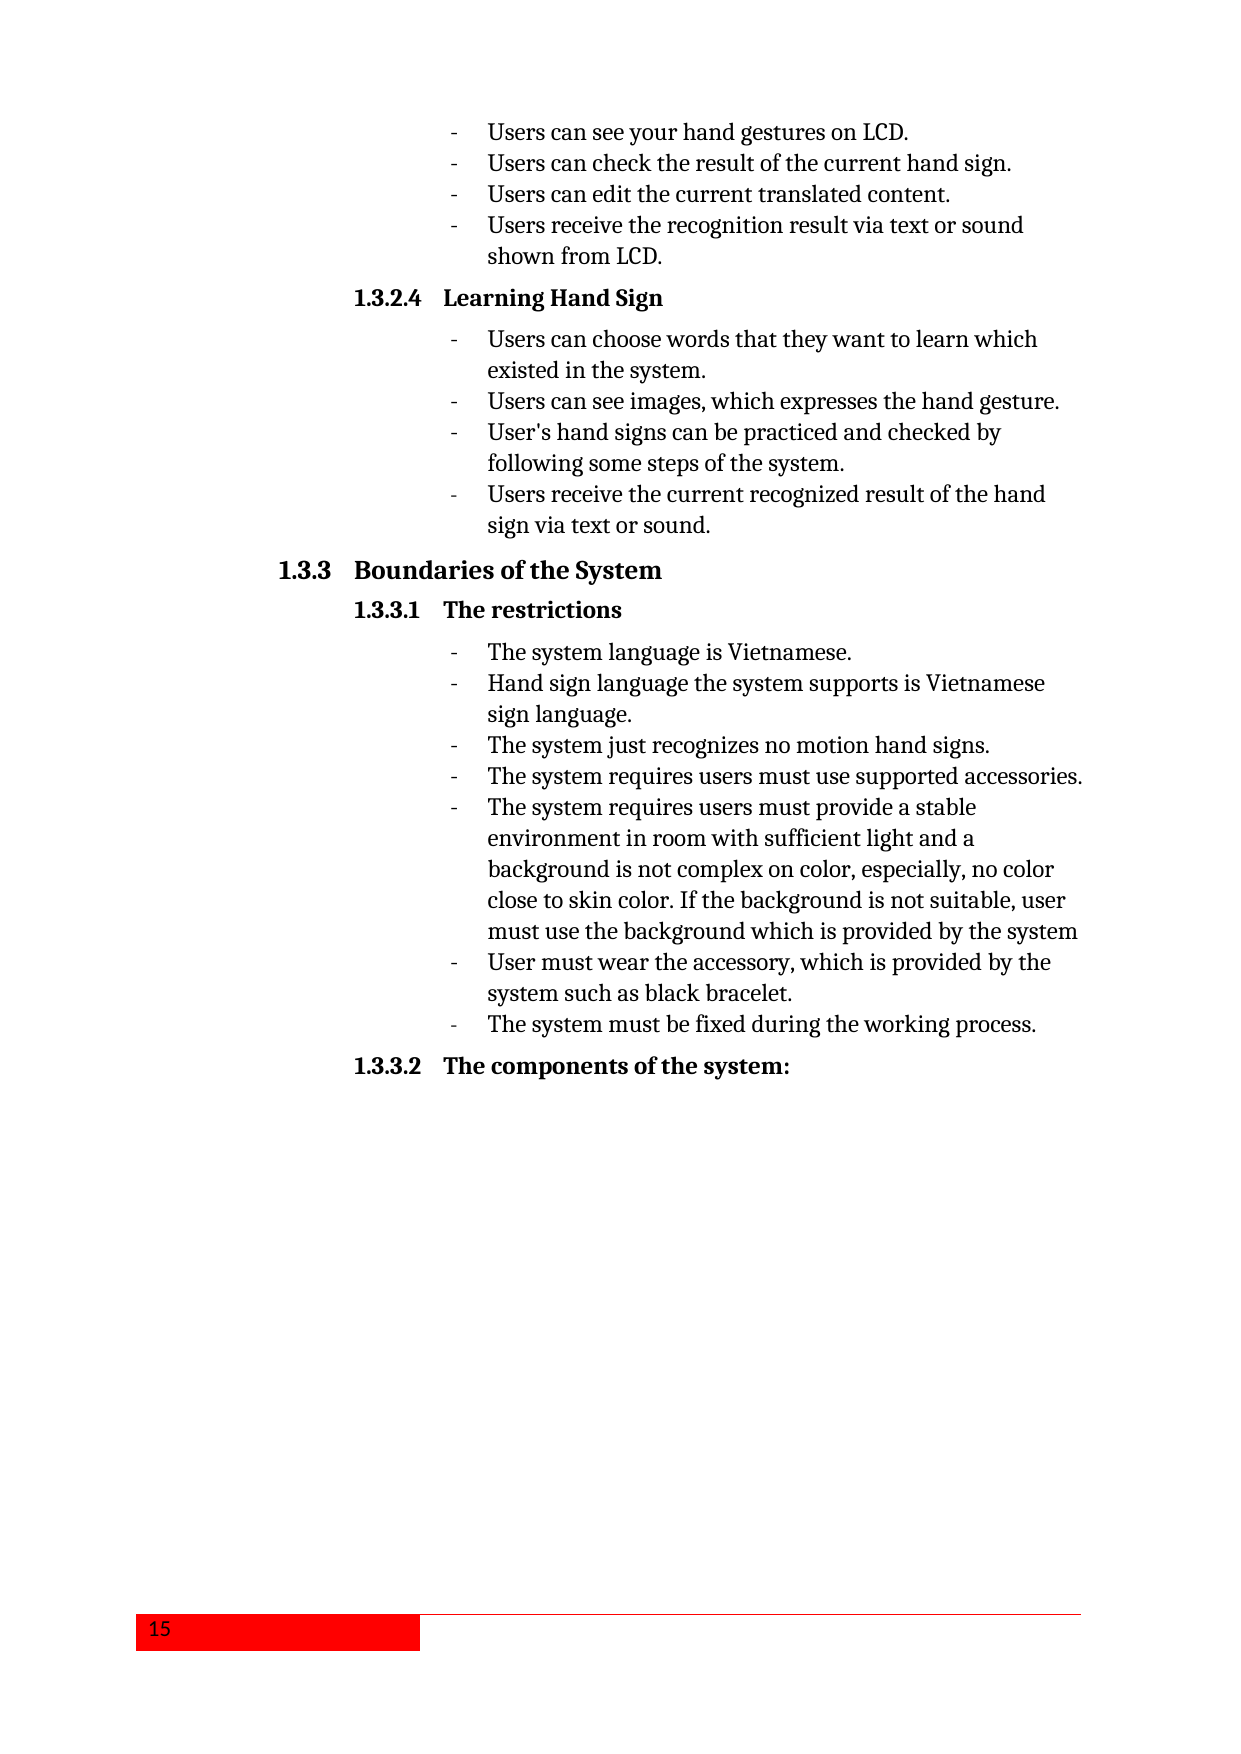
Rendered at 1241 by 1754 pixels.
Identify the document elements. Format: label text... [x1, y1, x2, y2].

subtitle The components of the system: [354, 1052, 1092, 1080]
list Hand sign language the system supports is Vietnamese sign language. [450, 669, 1092, 728]
subtitle The restrictions [354, 596, 1092, 625]
list User's hand signs can be practiced and checked by following some steps of the system. [450, 418, 1092, 478]
list The system requires users must provide a stable environment in room with sufficient light and a background is not complex on color, especially, no color close to skin color. If the background is not suitable, user must use the background which is provided by the system [450, 793, 1092, 946]
list Users can edit the current translated content. [450, 180, 1092, 209]
subtitle Learning Hand Sign [354, 284, 1092, 312]
list User must wear the accessory, which is provided by the system such as black bracelet. [450, 948, 1092, 1008]
list The system just recognizes no motion hand signs. [450, 731, 1092, 759]
list Users can see images, which expresses the hand gesture. [450, 387, 1092, 416]
list Users can choose words that they want to learn which existed in the system. [450, 325, 1092, 385]
list The system must be fixed during the working process. [450, 1010, 1092, 1039]
subtitle Boundaries of the System [279, 555, 1092, 586]
list Users receive the recognition result via text or sound shown from LCD. [450, 211, 1092, 271]
list Users can check the result of the current hand sign. [450, 149, 1092, 178]
list The system language is Vietnamese. [450, 638, 1092, 666]
list Users receive the current recognized result of the hand sign via text or sound. [450, 480, 1092, 540]
list The system requires users must use supported accessories. [450, 762, 1092, 791]
list Users can see your hand gestures on LCD. [450, 118, 1092, 147]
